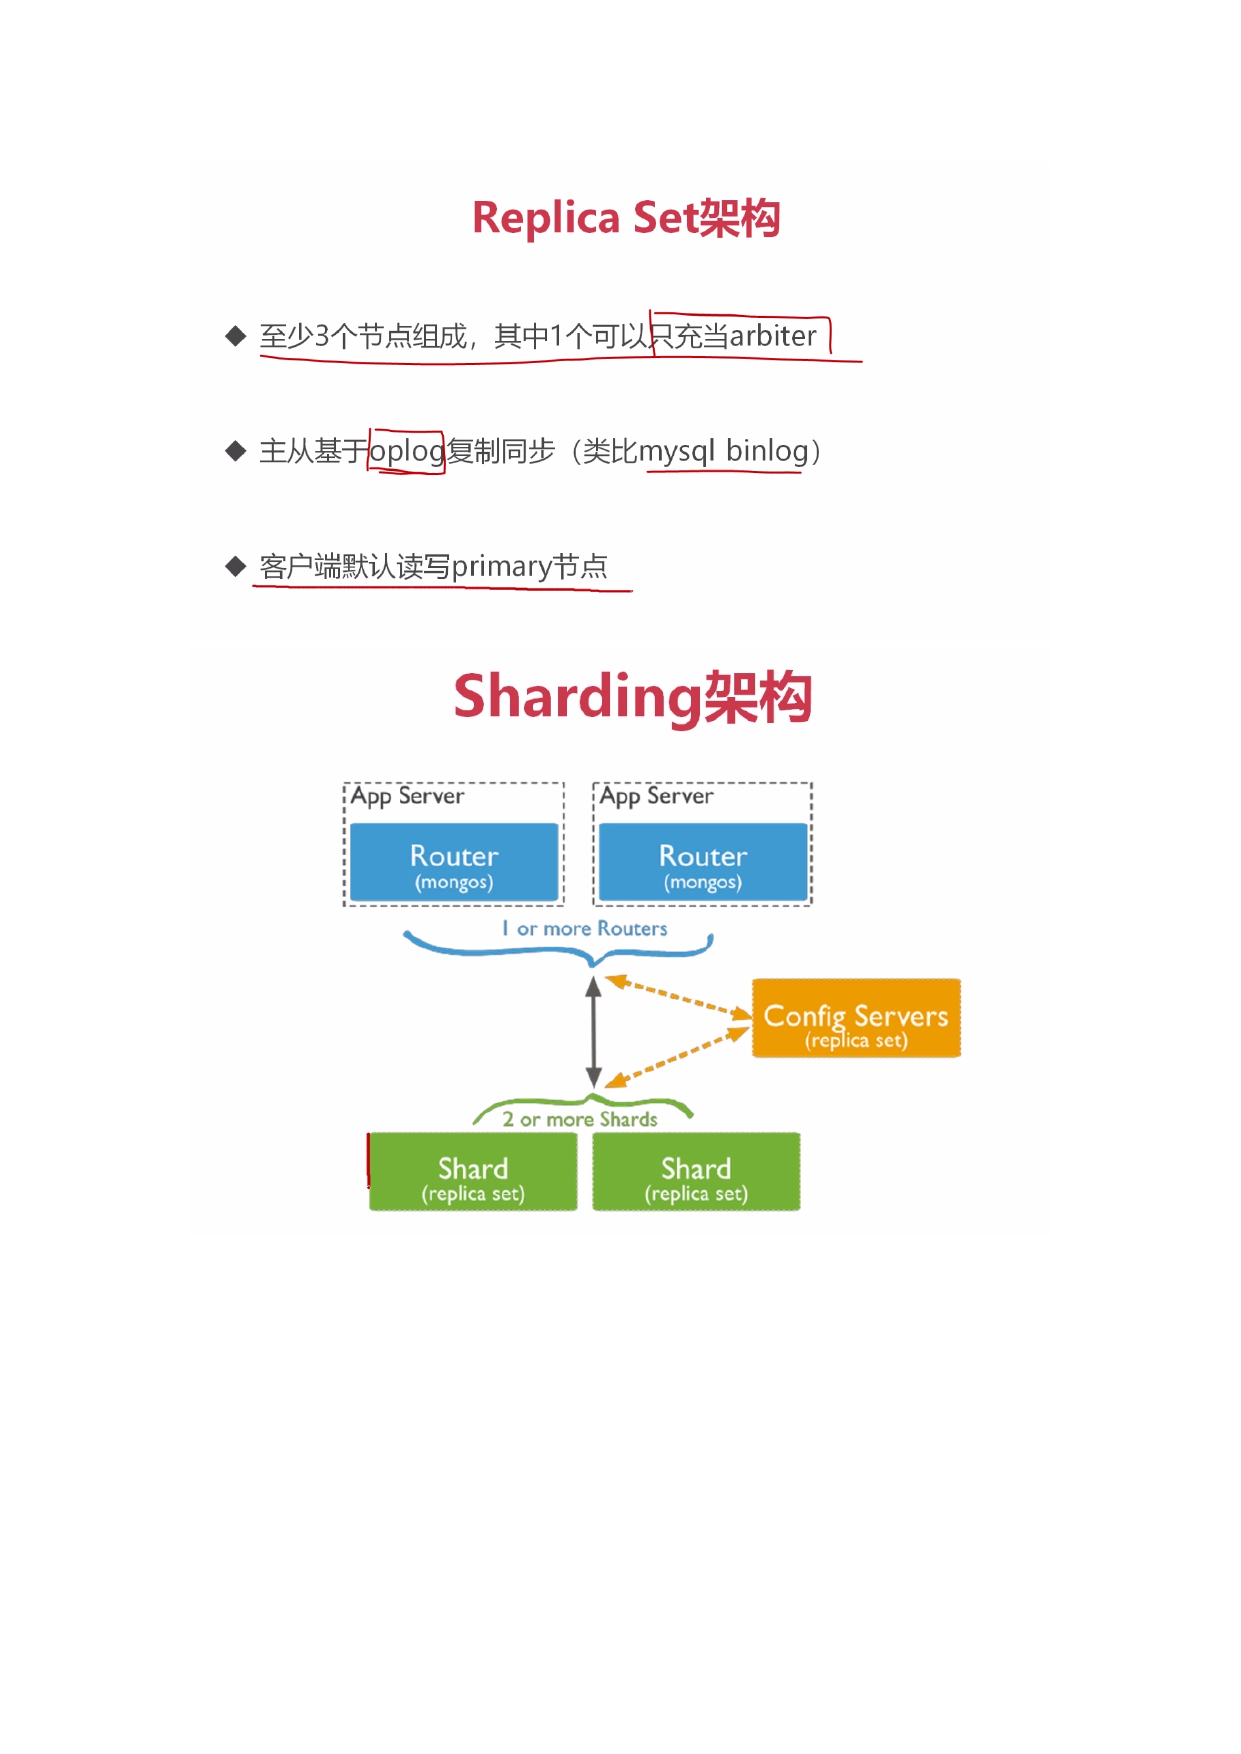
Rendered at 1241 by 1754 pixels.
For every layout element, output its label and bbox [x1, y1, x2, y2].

picture [187, 649, 1053, 1236]
picture [187, 162, 1051, 641]
